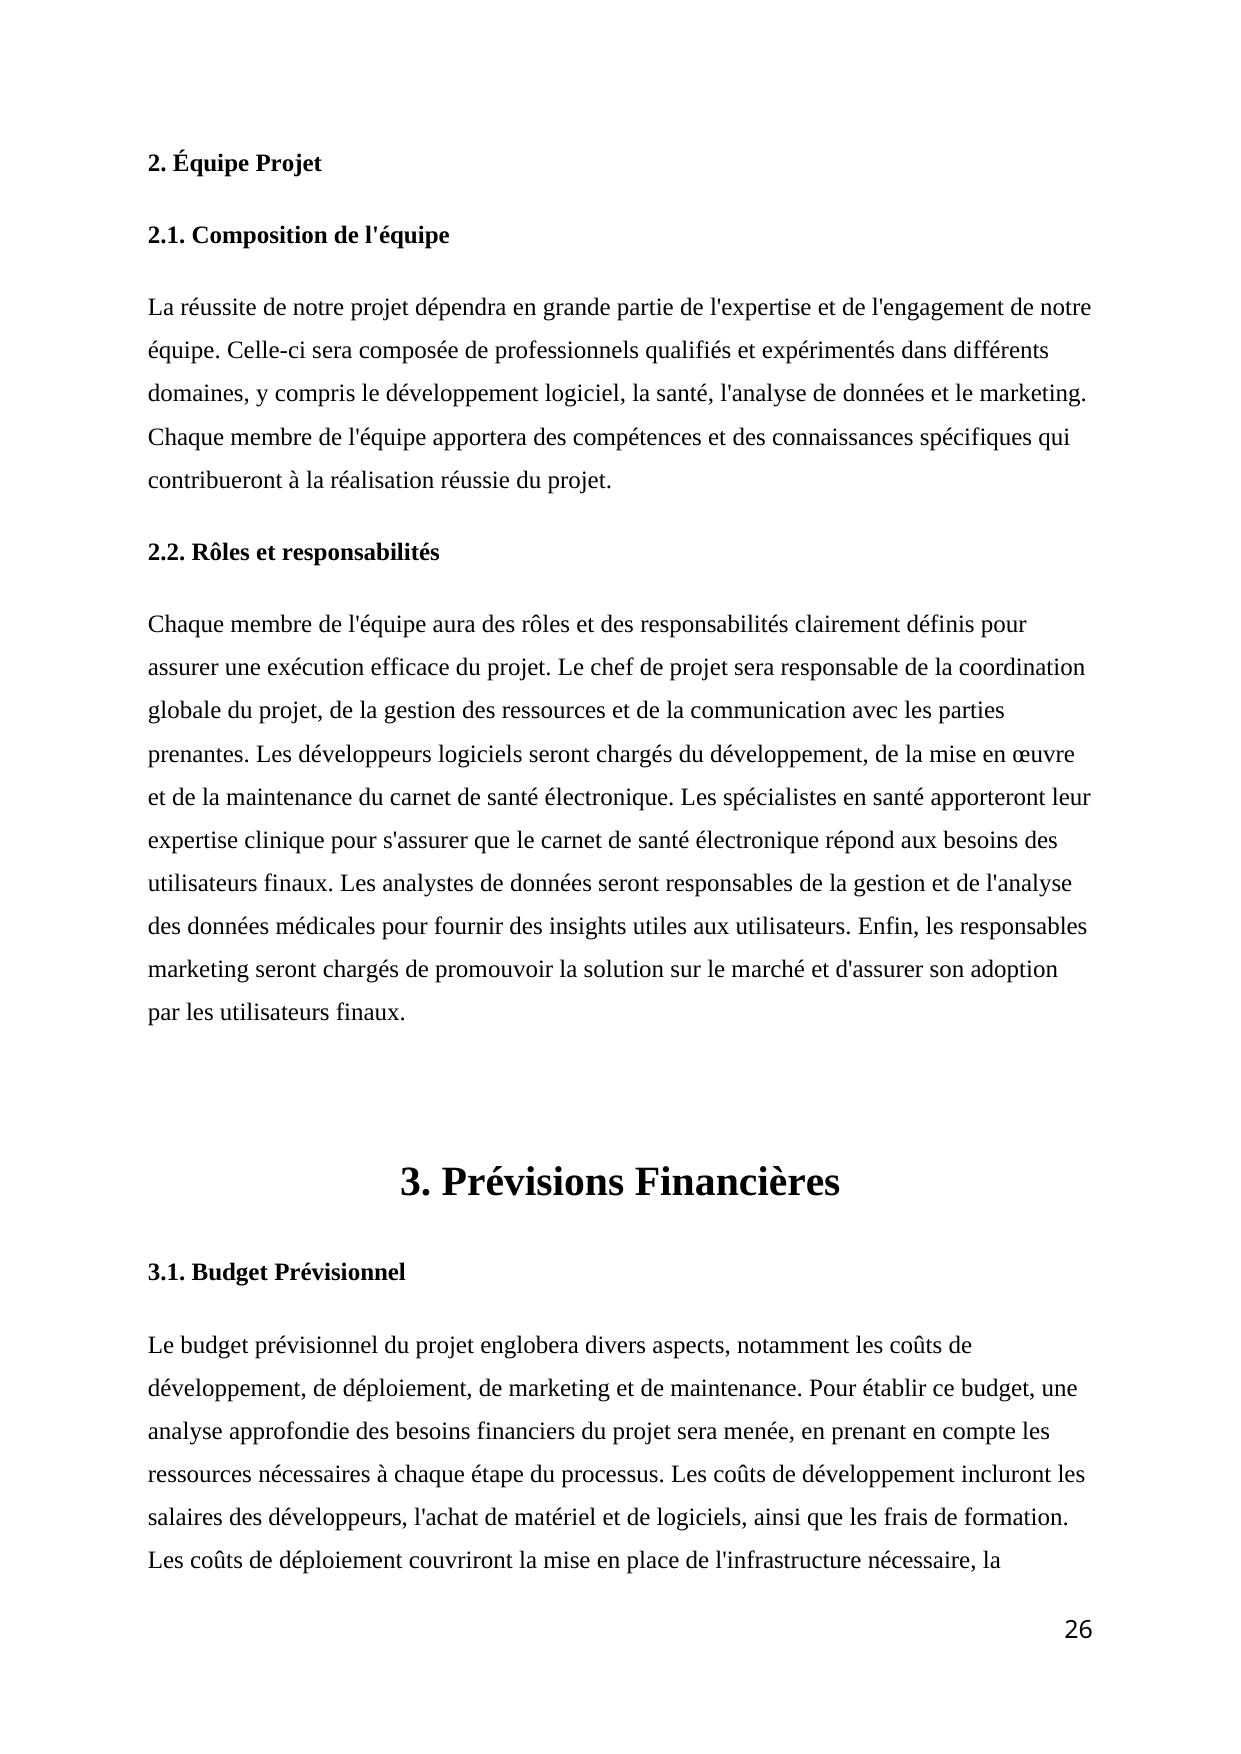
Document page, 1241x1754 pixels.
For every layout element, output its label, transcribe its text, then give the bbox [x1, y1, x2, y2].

text Chaque membre de l'équipe aura des rôles et des responsabilités clairement définis pour assurer une exécution efficace du projet. Le chef de projet sera responsable de la coordination globale du projet, de la gestion des ressources et de la communication avec les parties prenantes. Les développeurs logiciels seront chargés du développement, de la mise en œuvre et de la maintenance du carnet de santé électronique. Les spécialistes en santé apporteront leur expertise clinique pour s'assurer que le carnet de santé électronique répond aux besoins des utilisateurs finaux. Les analystes de données seront responsables de la gestion et de l'analyse des données médicales pour fournir des insights utiles aux utilisateurs. Enfin, les responsables marketing seront chargés de promouvoir la solution sur le marché et d'assurer son adoption par les utilisateurs finaux. [148, 609, 1093, 1026]
text 2. Équipe Projet [148, 148, 1093, 176]
text 3.1. Budget Prévisionnel [148, 1257, 1093, 1286]
text 3. Prévisions Financières [148, 1156, 1093, 1204]
text La réussite de notre projet dépendra en grande partie de l'expertise et de l'engagement de notre équipe. Celle-ci sera composée de professionnels qualifiés et expérimentés dans différents domaines, y compris le développement logiciel, la santé, l'analyse de données et le marketing. Chaque membre de l'équipe apportera des compétences et des connaissances spécifiques qui contribueront à la réalisation réussie du projet. [148, 292, 1093, 493]
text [148, 1330, 1093, 1574]
text 2.1. Composition de l'équipe [148, 220, 1093, 249]
text 2.2. Rôles et responsabilités [148, 537, 1093, 566]
